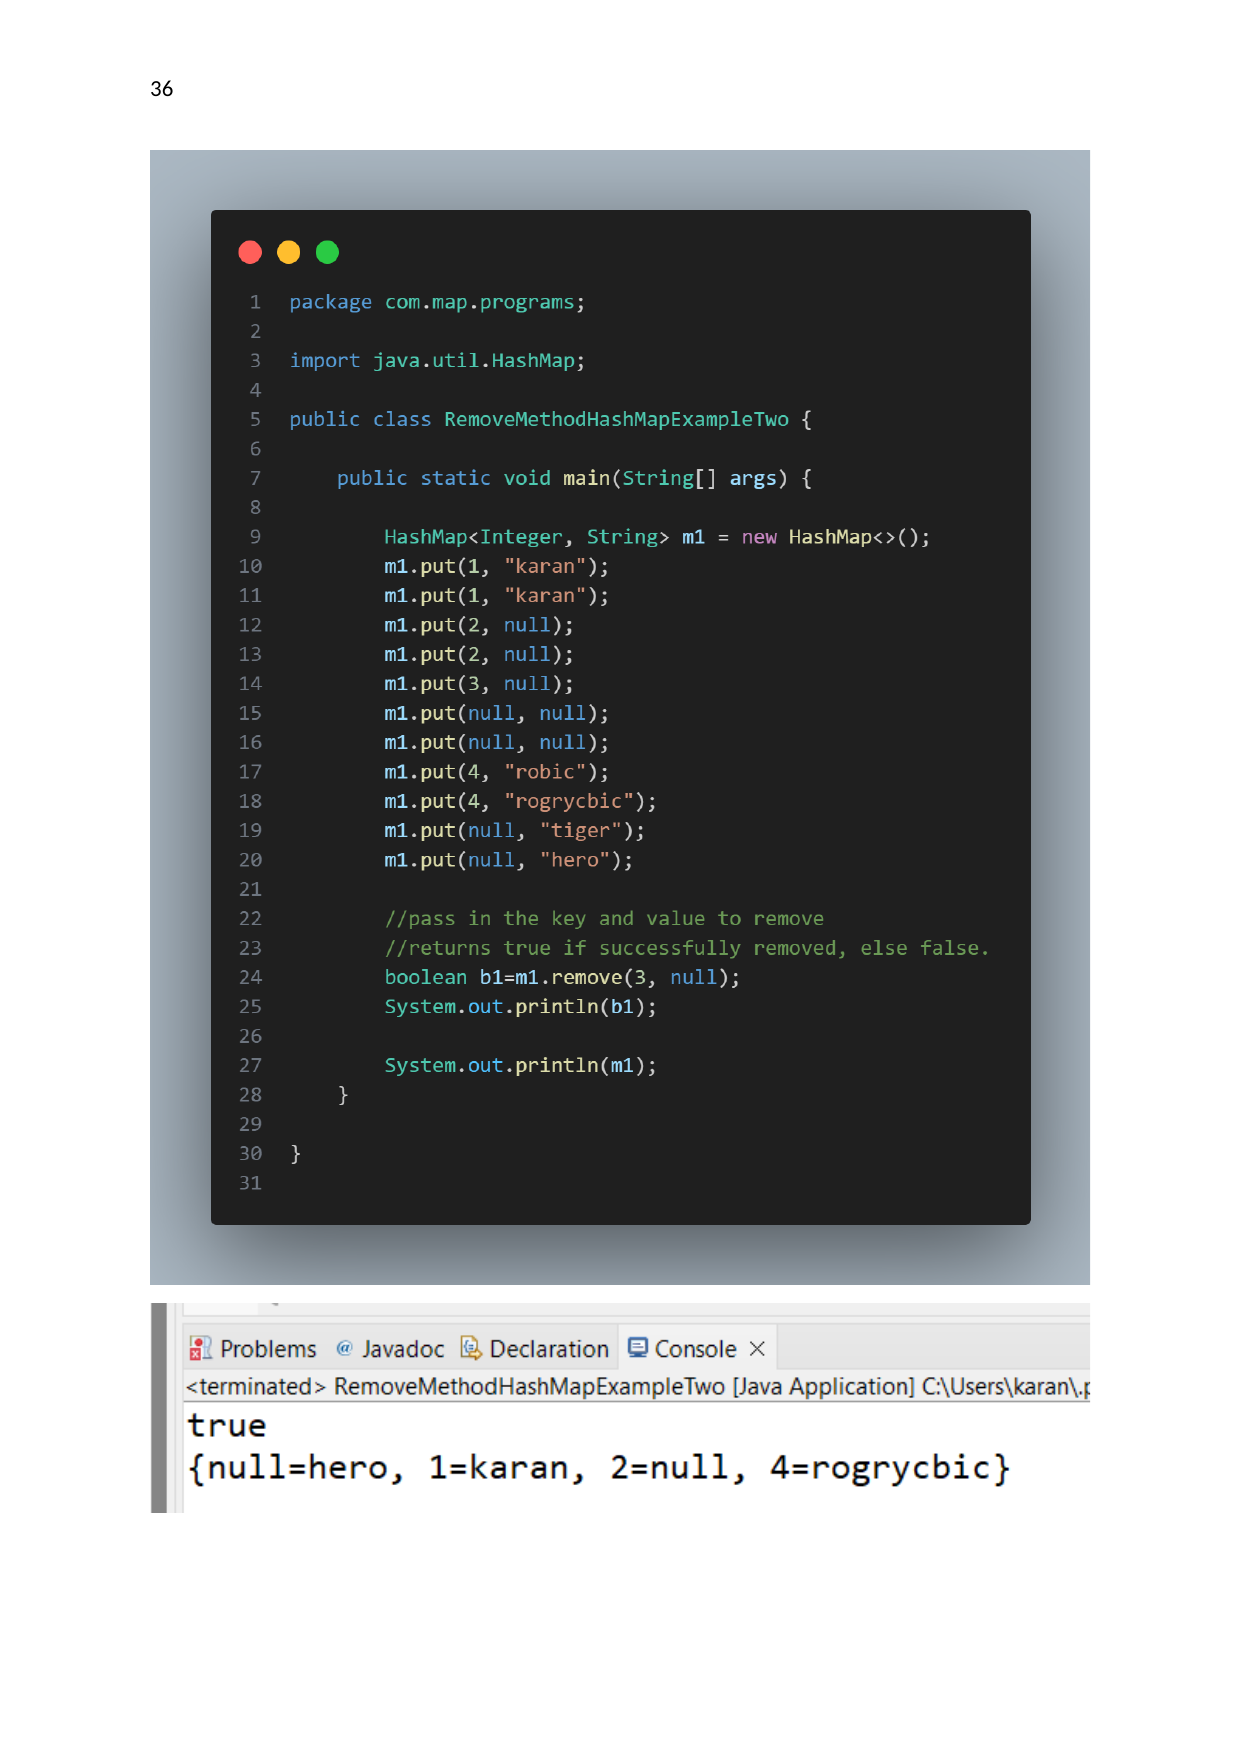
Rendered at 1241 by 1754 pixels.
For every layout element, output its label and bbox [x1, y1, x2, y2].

picture [150, 150, 1091, 1285]
picture [150, 1303, 1091, 1513]
